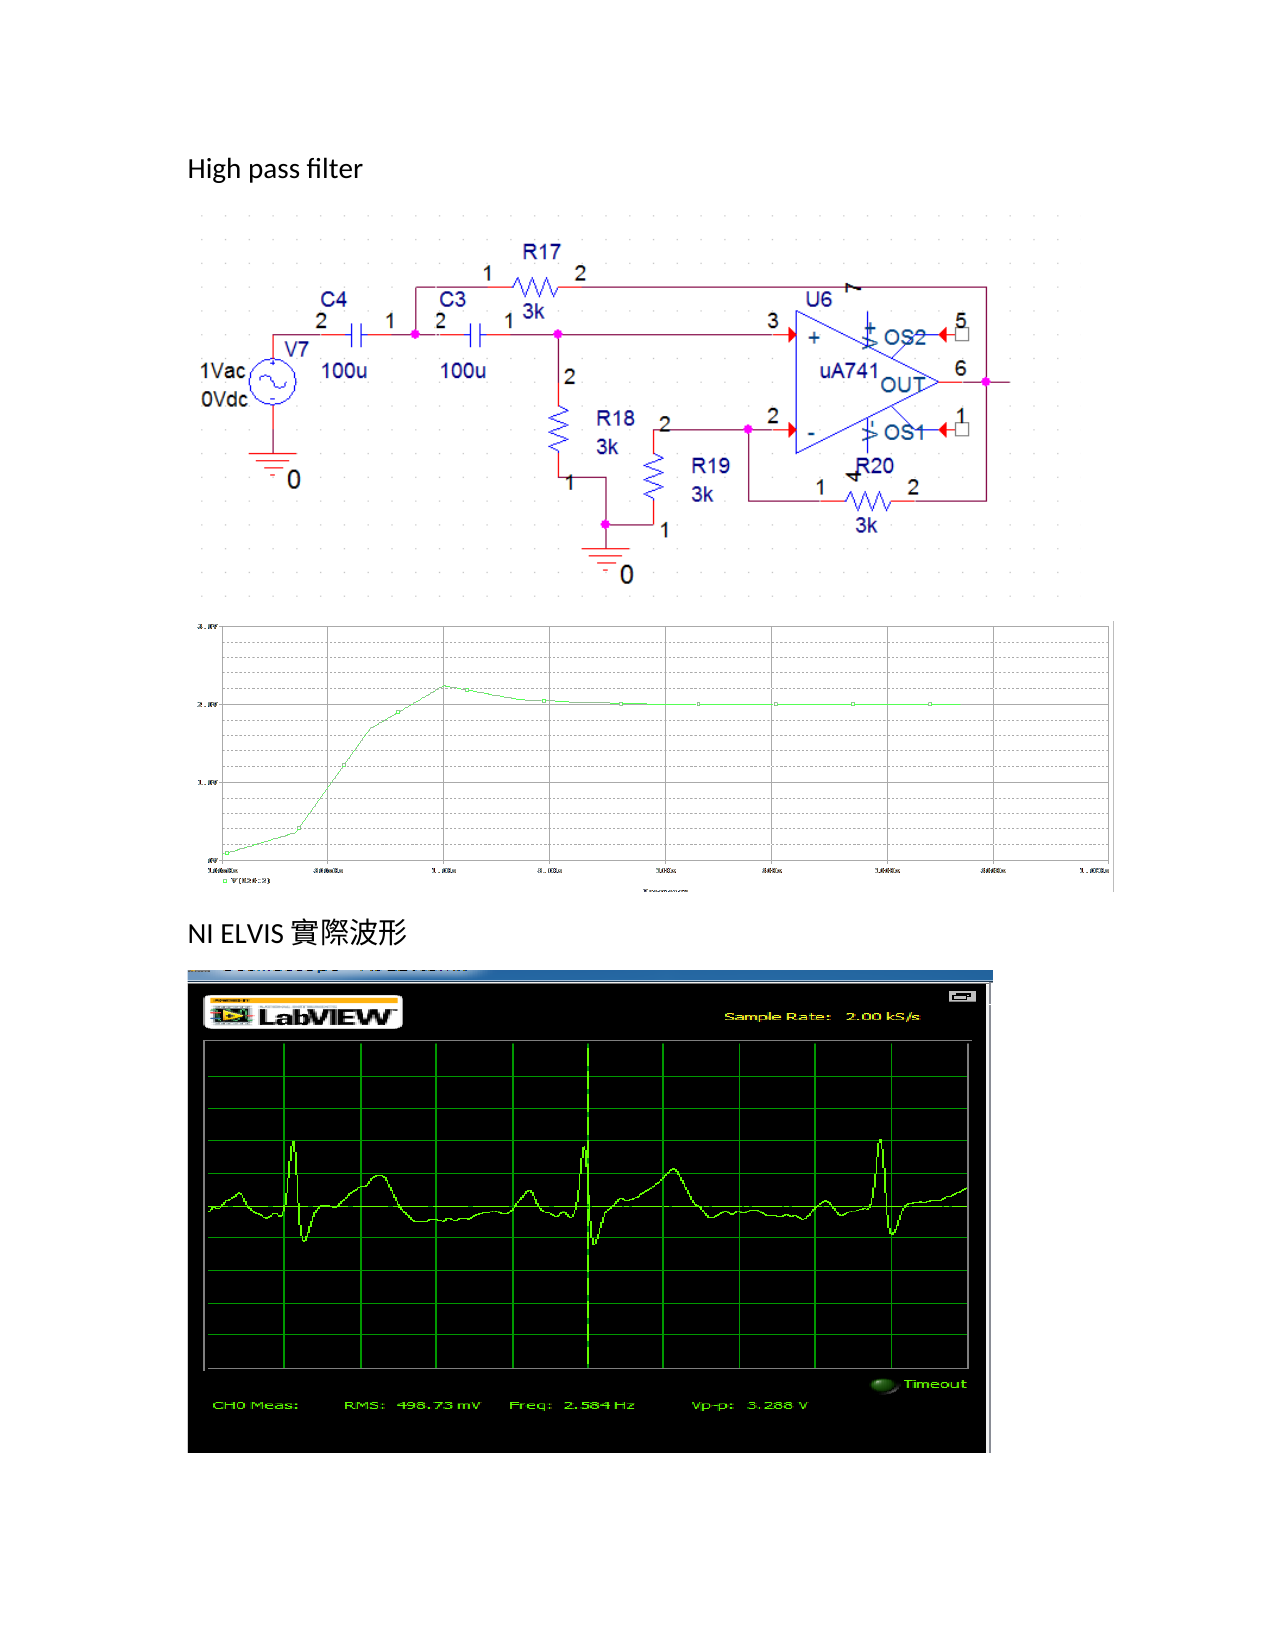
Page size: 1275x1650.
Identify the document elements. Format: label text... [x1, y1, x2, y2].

text High pass filter [187, 150, 1087, 186]
picture [187, 970, 993, 1453]
picture [187, 621, 1114, 892]
text NI ELVIS 實際波形 [187, 910, 1087, 952]
picture [187, 204, 1081, 604]
